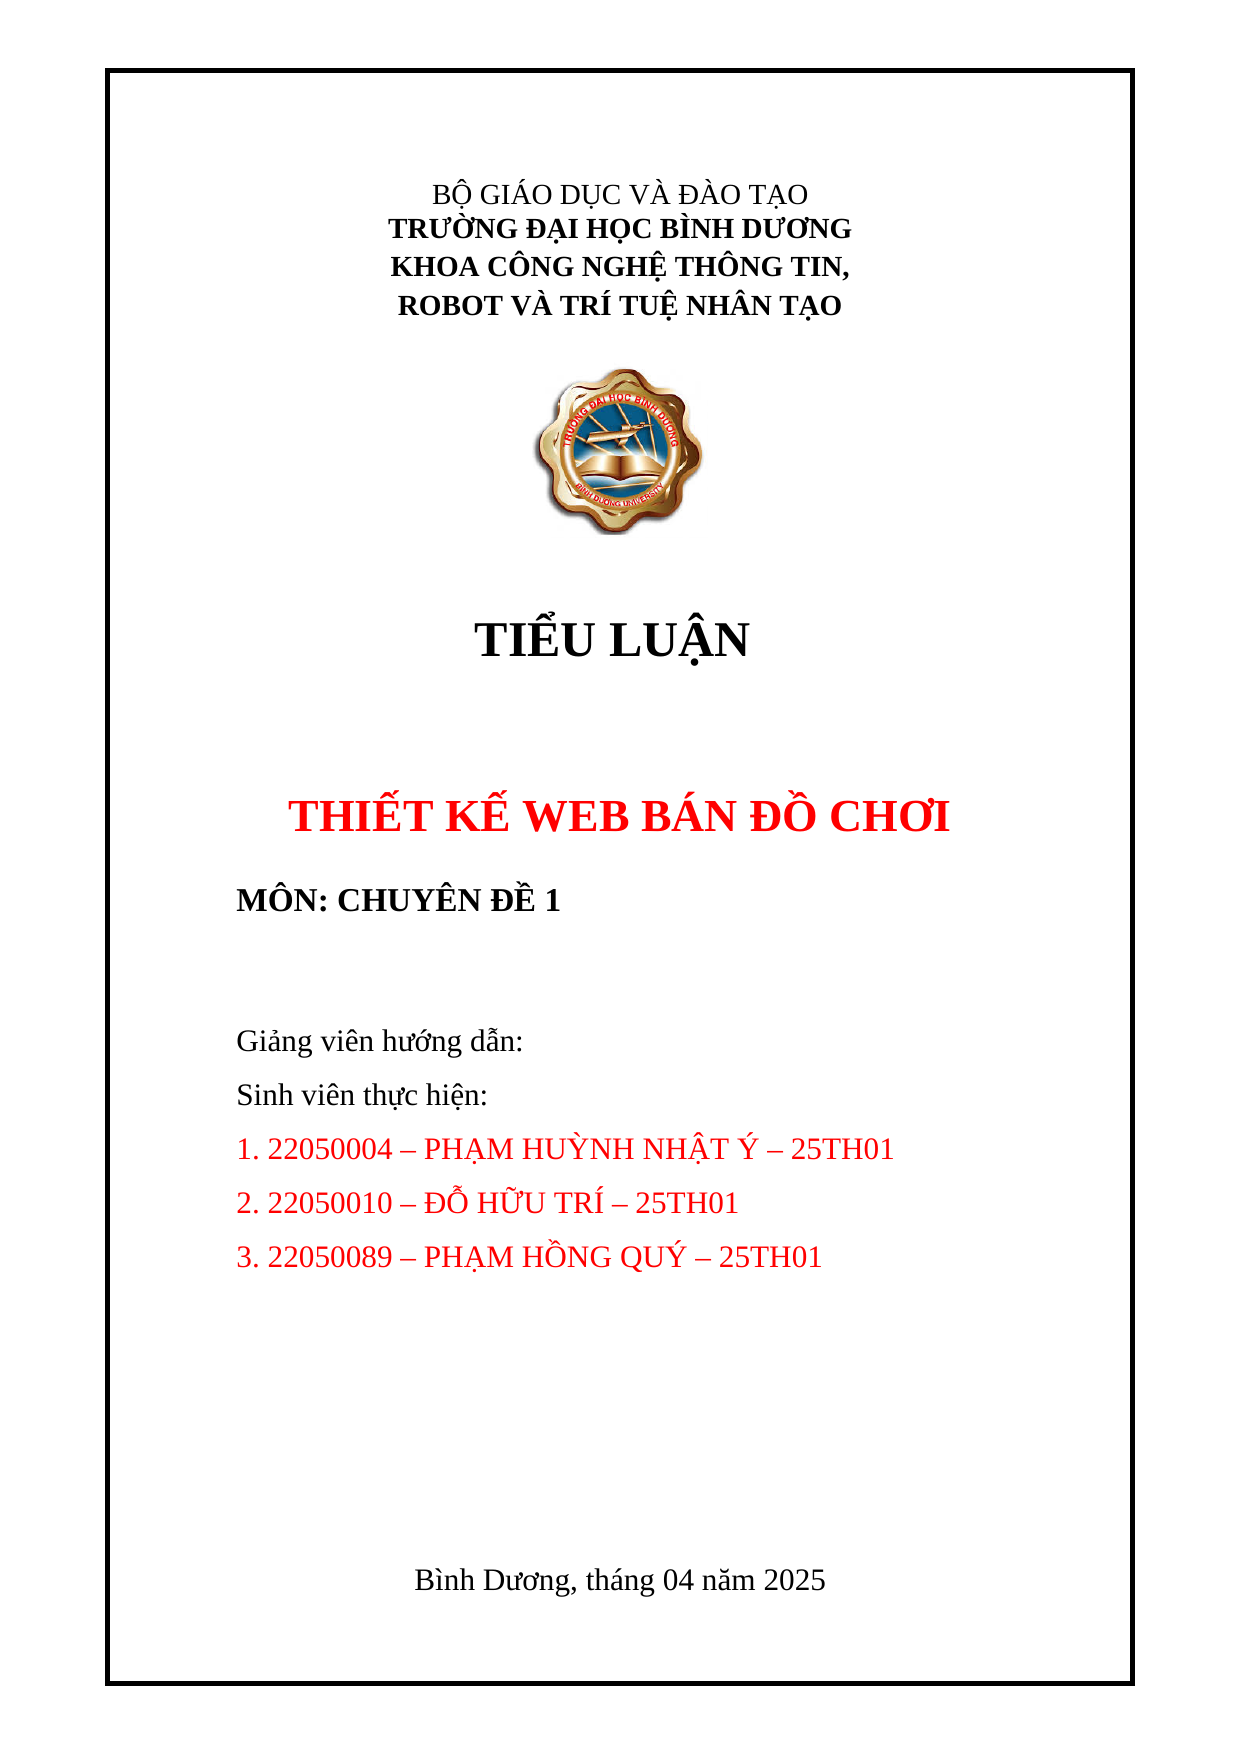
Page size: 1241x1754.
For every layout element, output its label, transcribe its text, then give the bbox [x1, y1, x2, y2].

text BỘ GIÁO DỤC VÀ ĐÀO TẠO [236, 177, 1004, 211]
text 1. 22050004 – PHẠM HUỲNH NHẬT Ý – 25TH01 [236, 1130, 1004, 1166]
text THIẾT KẾ WEB BÁN ĐỒ CHƠI [236, 789, 1004, 842]
text TIỂU LUẬN [148, 609, 1078, 667]
text 3. 22050089 – PHẠM HỒNG QUÝ – 25TH01 [236, 1238, 1004, 1274]
text 2. 22050010 – ĐỖ HỮU TRÍ – 25TH01 [236, 1184, 1004, 1220]
text Giảng viên hướng dẫn: [236, 1022, 1004, 1058]
text ROBOT VÀ TRÍ TUỆ NHÂN TẠO [236, 288, 1004, 321]
text TRƯỜNG ĐẠI HỌC BÌNH DƯƠNG [236, 211, 1004, 244]
text Bình Dương, tháng 04 năm 2025 [236, 1561, 1004, 1597]
text Sinh viên thực hiện: [236, 1076, 1004, 1112]
text MÔN: CHUYÊN ĐỀ 1 [236, 880, 1004, 918]
picture [532, 362, 708, 538]
text KHOA CÔNG NGHỆ THÔNG TIN, [236, 249, 1004, 283]
